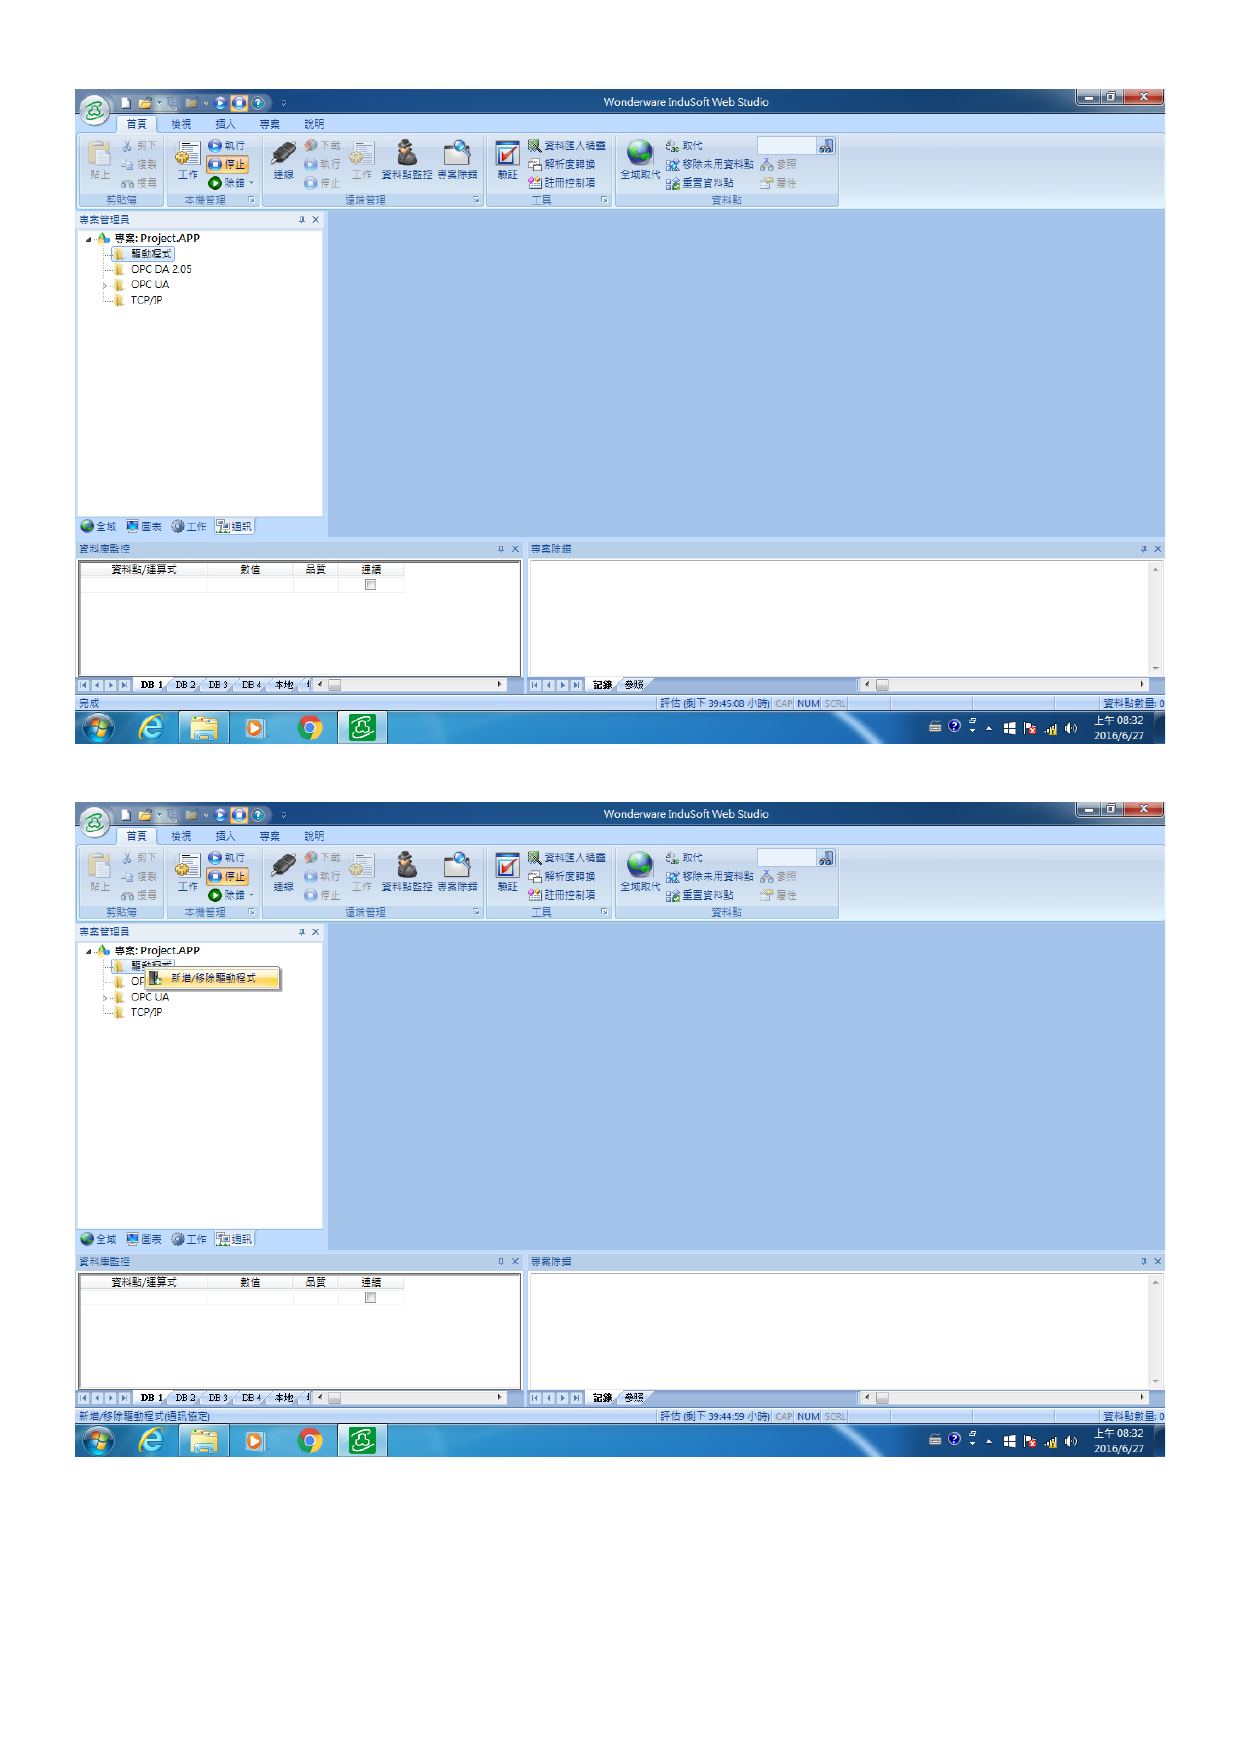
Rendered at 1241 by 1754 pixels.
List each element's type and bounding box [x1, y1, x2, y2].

picture [75, 802, 1166, 1457]
picture [75, 89, 1166, 744]
